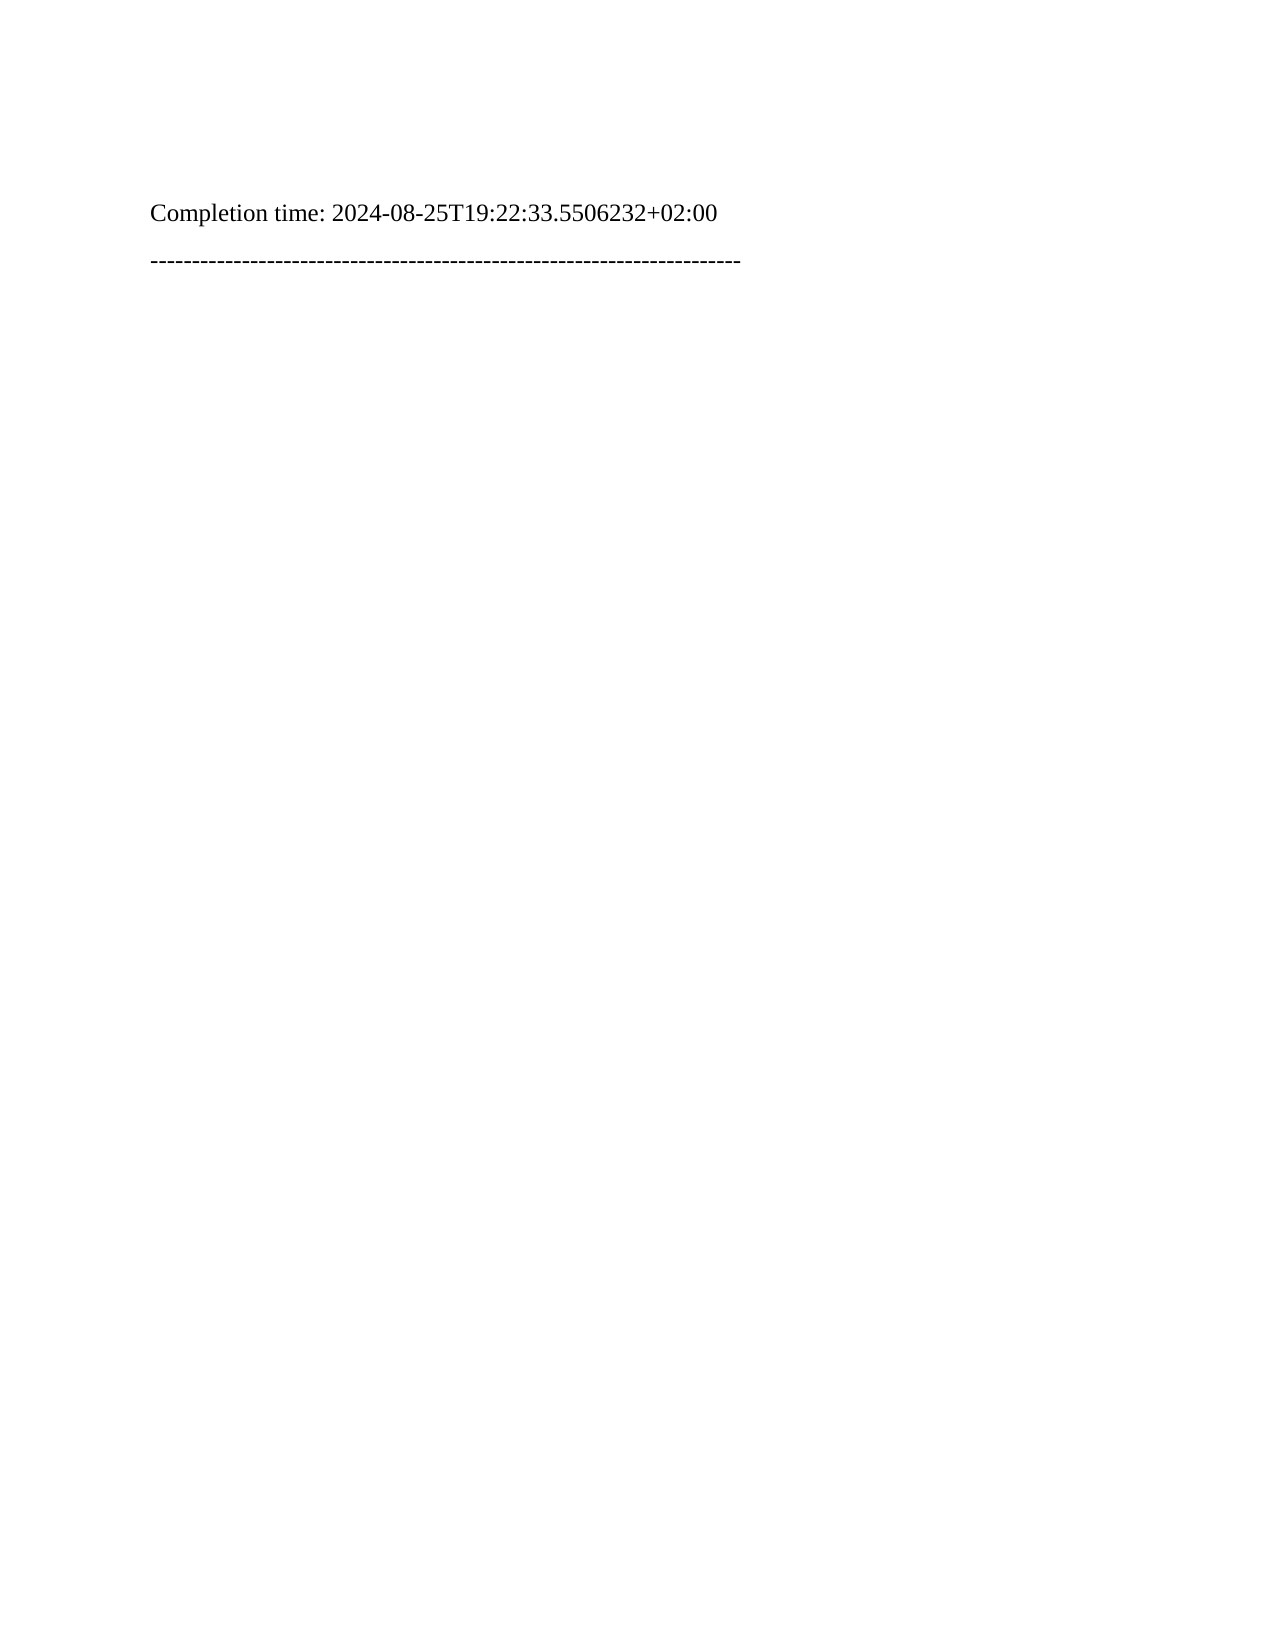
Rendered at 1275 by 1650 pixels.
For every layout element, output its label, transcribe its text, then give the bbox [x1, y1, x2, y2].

text Completion time: 2024-08-25T19:22:33.5506232+02:00 [150, 198, 1125, 226]
text ----------------------------------------------------------------------- [150, 245, 1125, 274]
